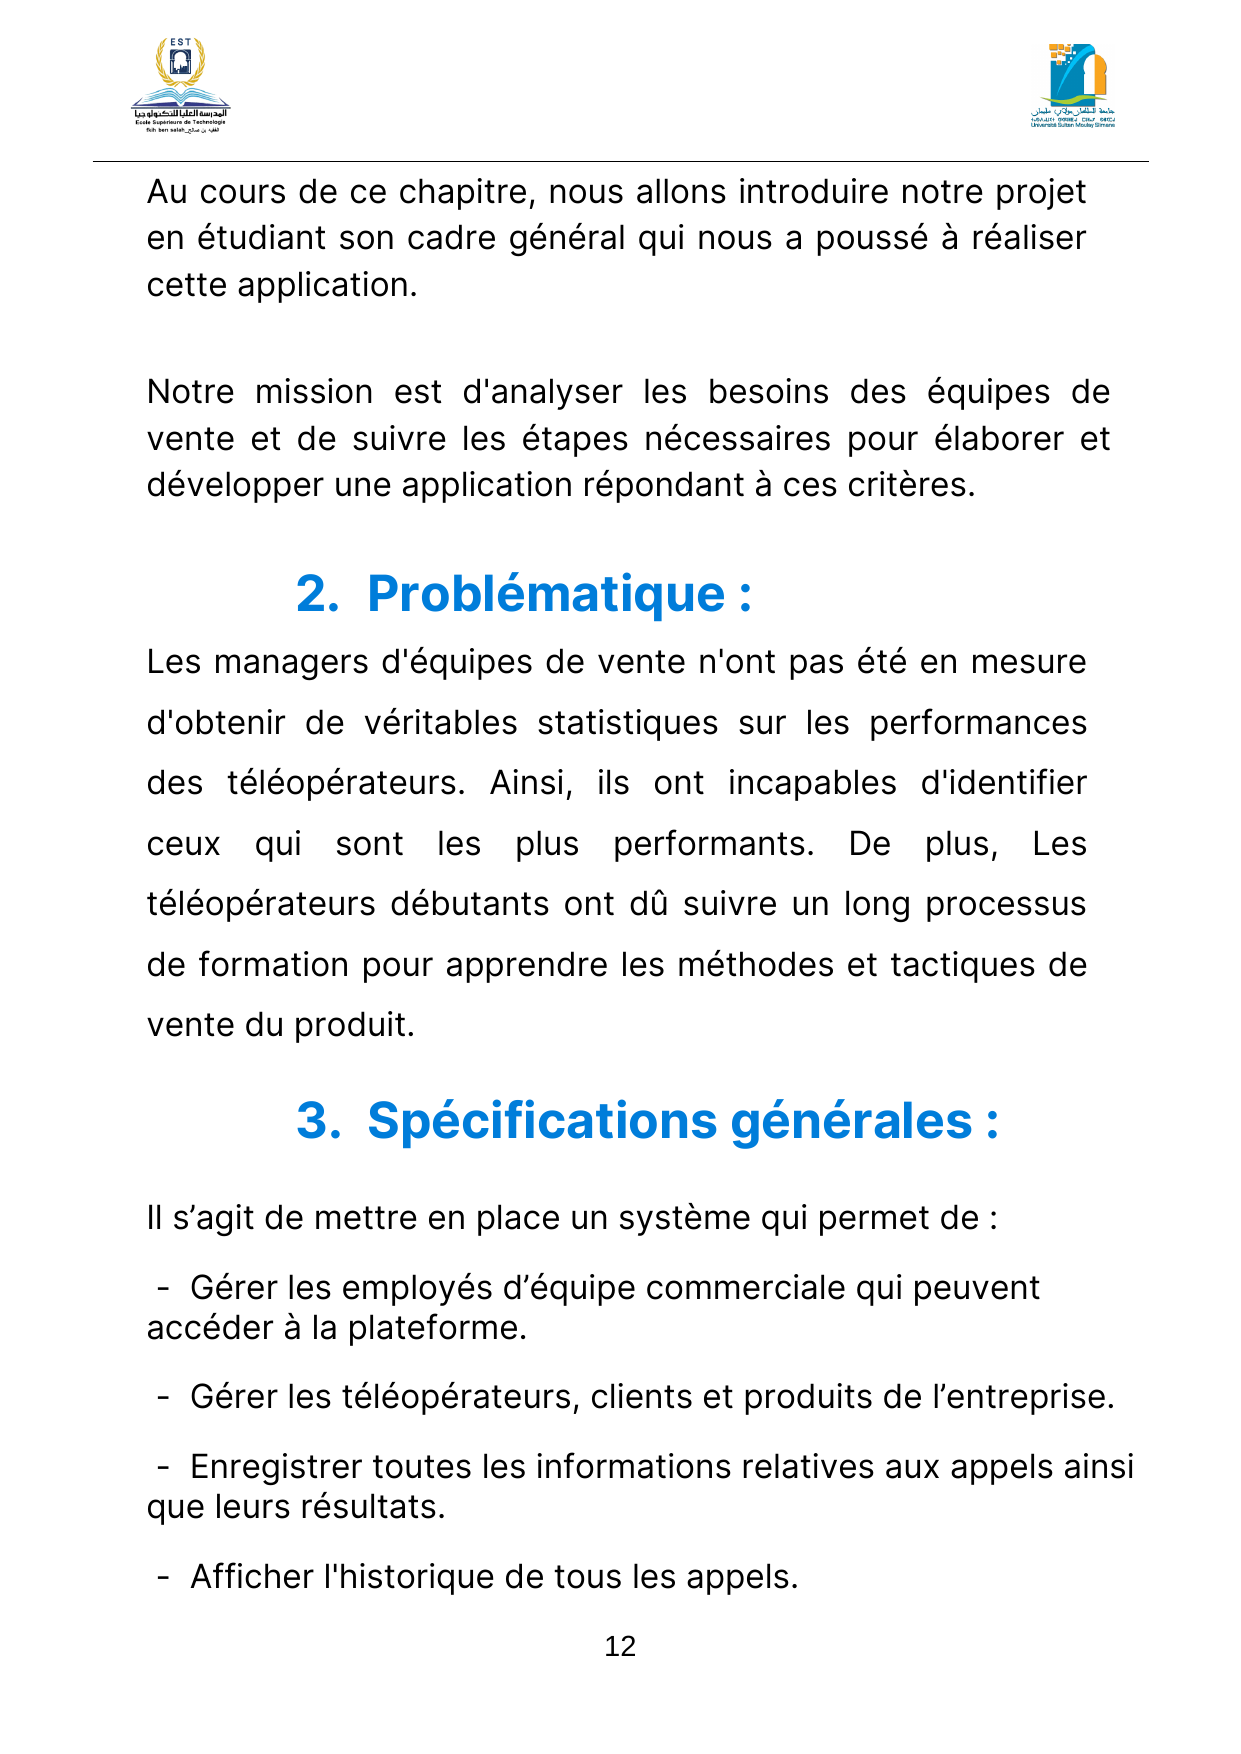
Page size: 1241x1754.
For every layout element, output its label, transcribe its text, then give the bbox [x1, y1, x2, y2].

subtitle Spécifications générales : [221, 1089, 1089, 1150]
text Notre mission est d'analyser les besoins des équipes de vente et de suivre les étapes nécessaires pour élaborer et développer une application répondant à ces critères. [146, 371, 1112, 504]
list Les managers d'équipes de vente n'ont pas été en mesure d'obtenir de véritables statistiques sur les performances des téléopérateurs. Ainsi, ils ont incapables d'identifier ceux qui sont les plus performants. De plus, Les téléopérateurs débutants ont dû suivre un long processus de formation pour apprendre les méthodes et tactiques de vente du produit. [146, 642, 1089, 1044]
text - Gérer les employés d’équipe commerciale qui peuvent accéder à la plateforme. [146, 1267, 1138, 1347]
text Au cours de ce chapitre, nous allons introduire notre projet en étudiant son cadre général qui nous a poussé à réaliser cette application. [146, 116, 1089, 304]
text - Afficher l'historique de tous les appels. [146, 1556, 1138, 1596]
text Il s’agit de mettre en place un système qui permet de : [72, 1197, 1138, 1238]
picture [126, 23, 236, 149]
picture [1031, 44, 1115, 128]
subtitle Problématique : [221, 563, 1089, 623]
text - Enregistrer toutes les informations relatives aux appels ainsi que leurs résultats. [146, 1446, 1138, 1527]
text - Gérer les téléopérateurs, clients et produits de l’entreprise. [146, 1377, 1138, 1417]
